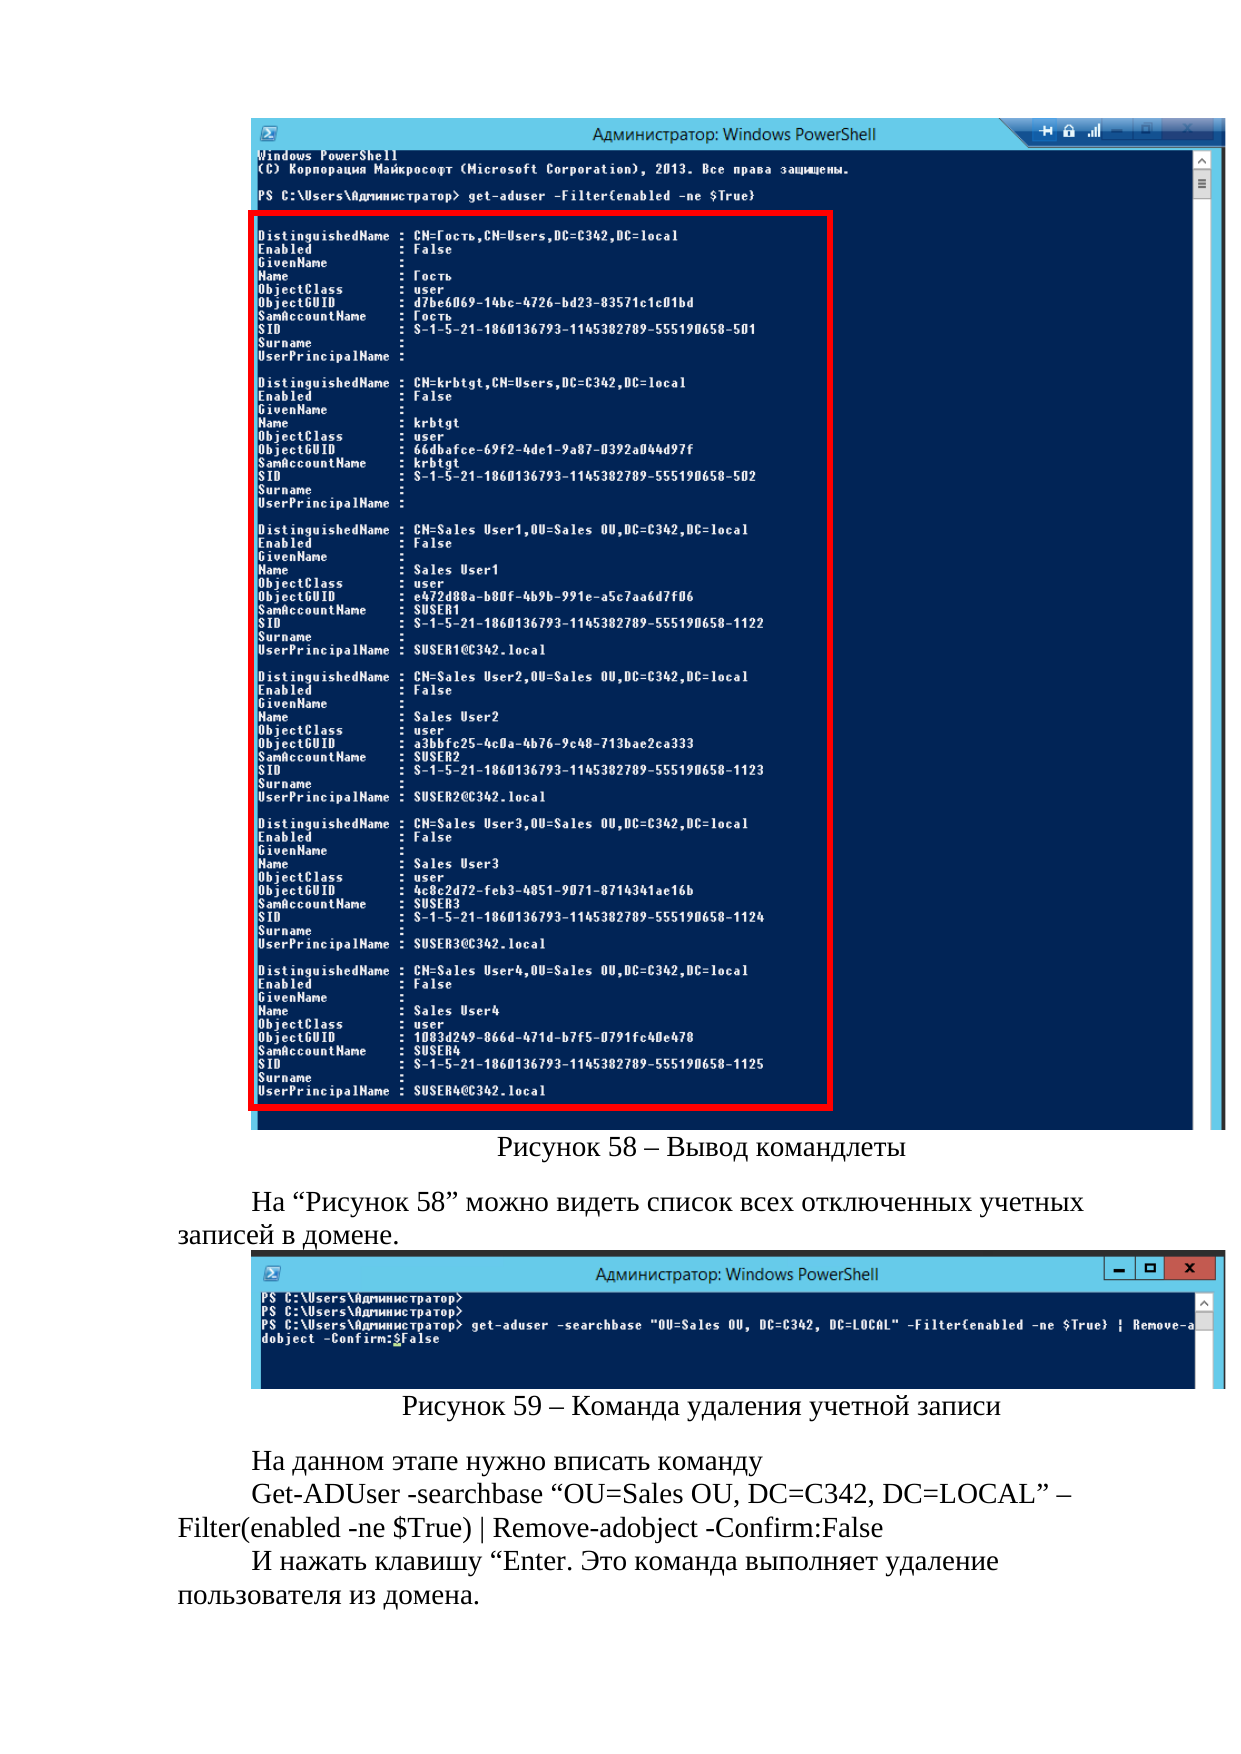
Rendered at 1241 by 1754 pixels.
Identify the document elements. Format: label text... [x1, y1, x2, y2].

picture [254, 216, 827, 1104]
text Рисунок 59 – Команда удаления учетной записи [177, 1388, 1152, 1422]
text Get-ADUser -searchbase “OU=Sales OU, DC=C342, DC=LOCAL” – Filter(enabled -ne $True) | Remove-adobject -Confirm:False [177, 1476, 1152, 1543]
picture [251, 118, 1226, 1130]
picture [251, 1250, 1226, 1389]
text И нажать клавишу “Enter. Это команда выполняет удаление пользователя из домена. [177, 1543, 1152, 1611]
text Рисунок 58 – Вывод командлеты [177, 1129, 1152, 1163]
text На “Рисунок 58” можно видеть список всех отключенных учетных записей в домене. [177, 1184, 1152, 1251]
text На данном этапе нужно вписать команду [177, 1443, 1152, 1476]
